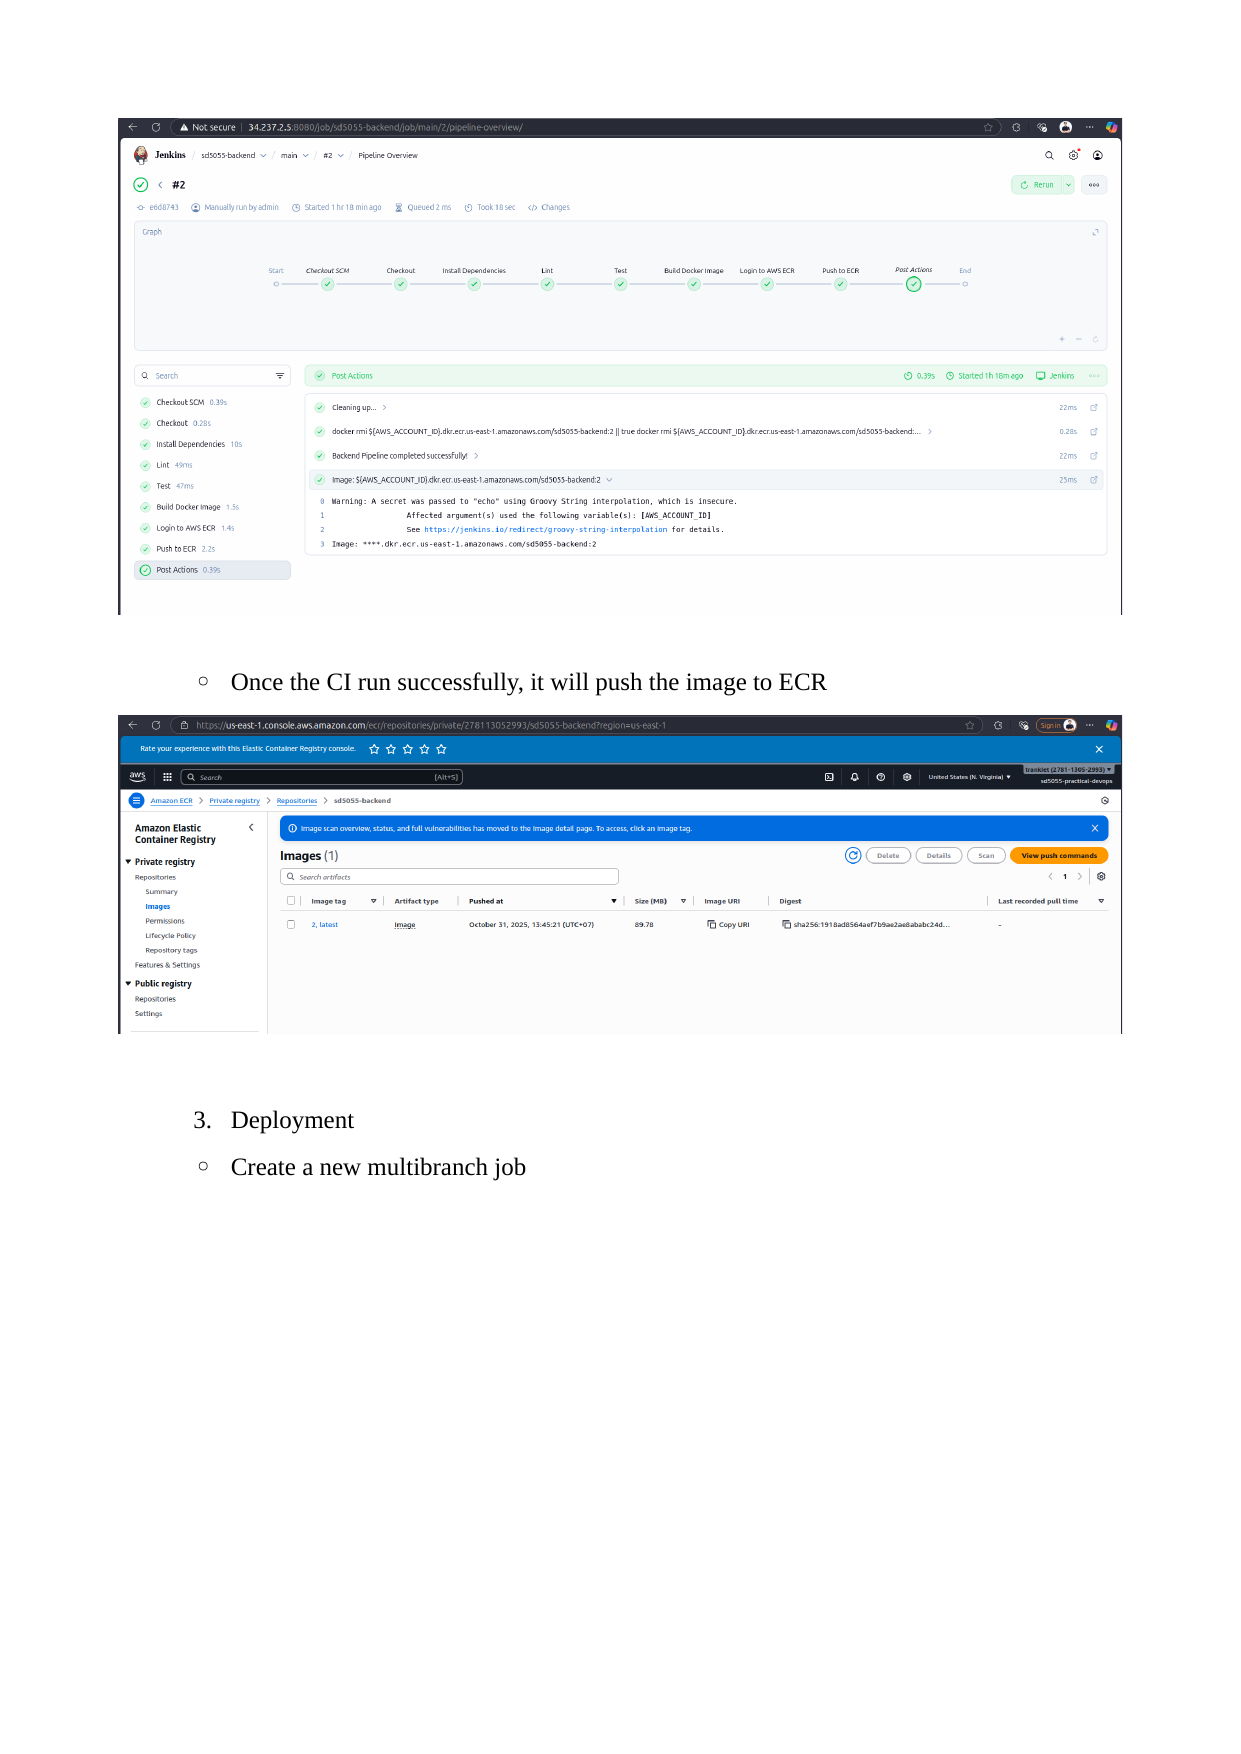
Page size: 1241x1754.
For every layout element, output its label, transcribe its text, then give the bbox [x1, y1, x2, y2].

list Create a new multibranch job [193, 1152, 1122, 1181]
list Deployment [193, 1105, 1122, 1133]
picture [118, 715, 1123, 1034]
picture [118, 118, 1123, 615]
list Once the CI run successfully, it will push the image to ECR [193, 667, 1122, 696]
